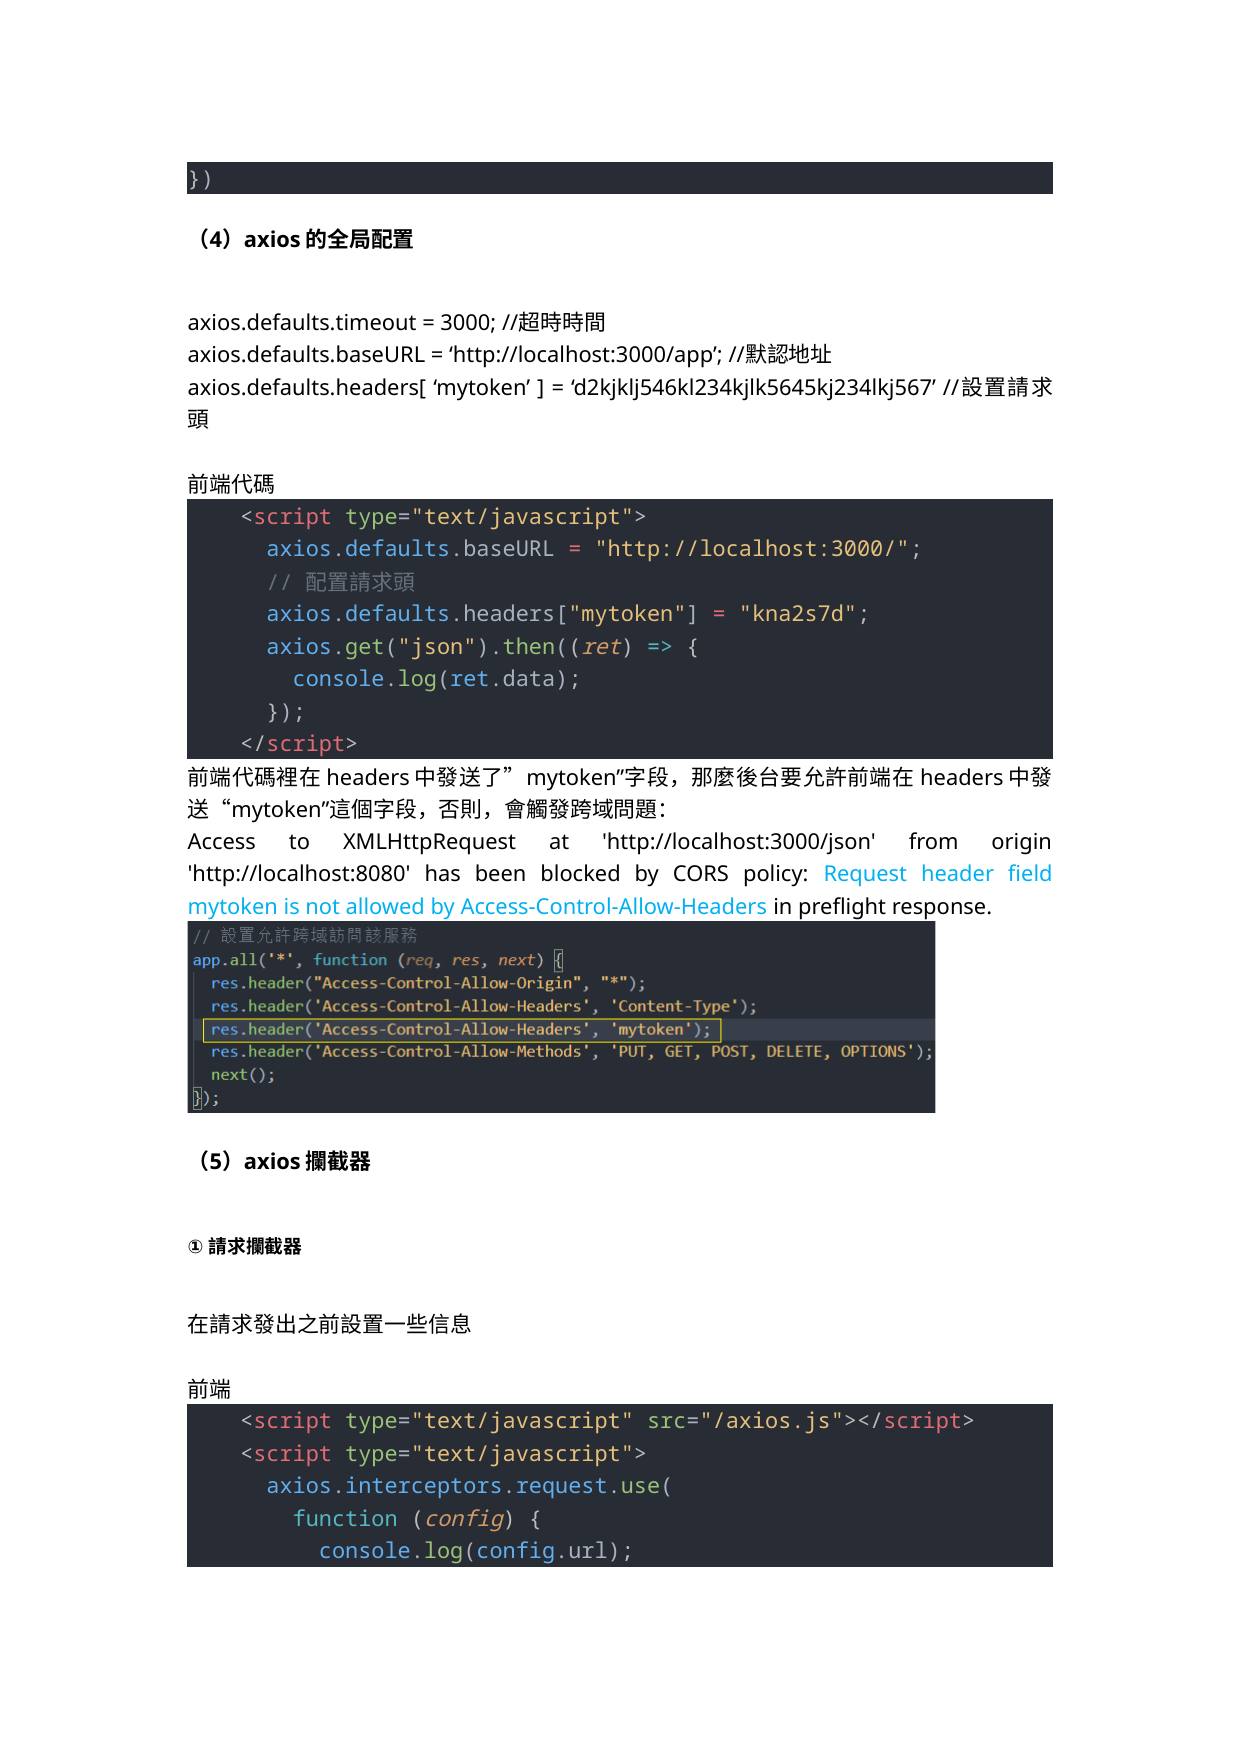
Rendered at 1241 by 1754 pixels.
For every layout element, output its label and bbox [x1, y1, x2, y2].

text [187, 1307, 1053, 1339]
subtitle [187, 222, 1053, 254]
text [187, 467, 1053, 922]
picture [187, 921, 936, 1113]
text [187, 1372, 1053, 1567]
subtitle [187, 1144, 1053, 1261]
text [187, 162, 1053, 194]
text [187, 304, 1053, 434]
